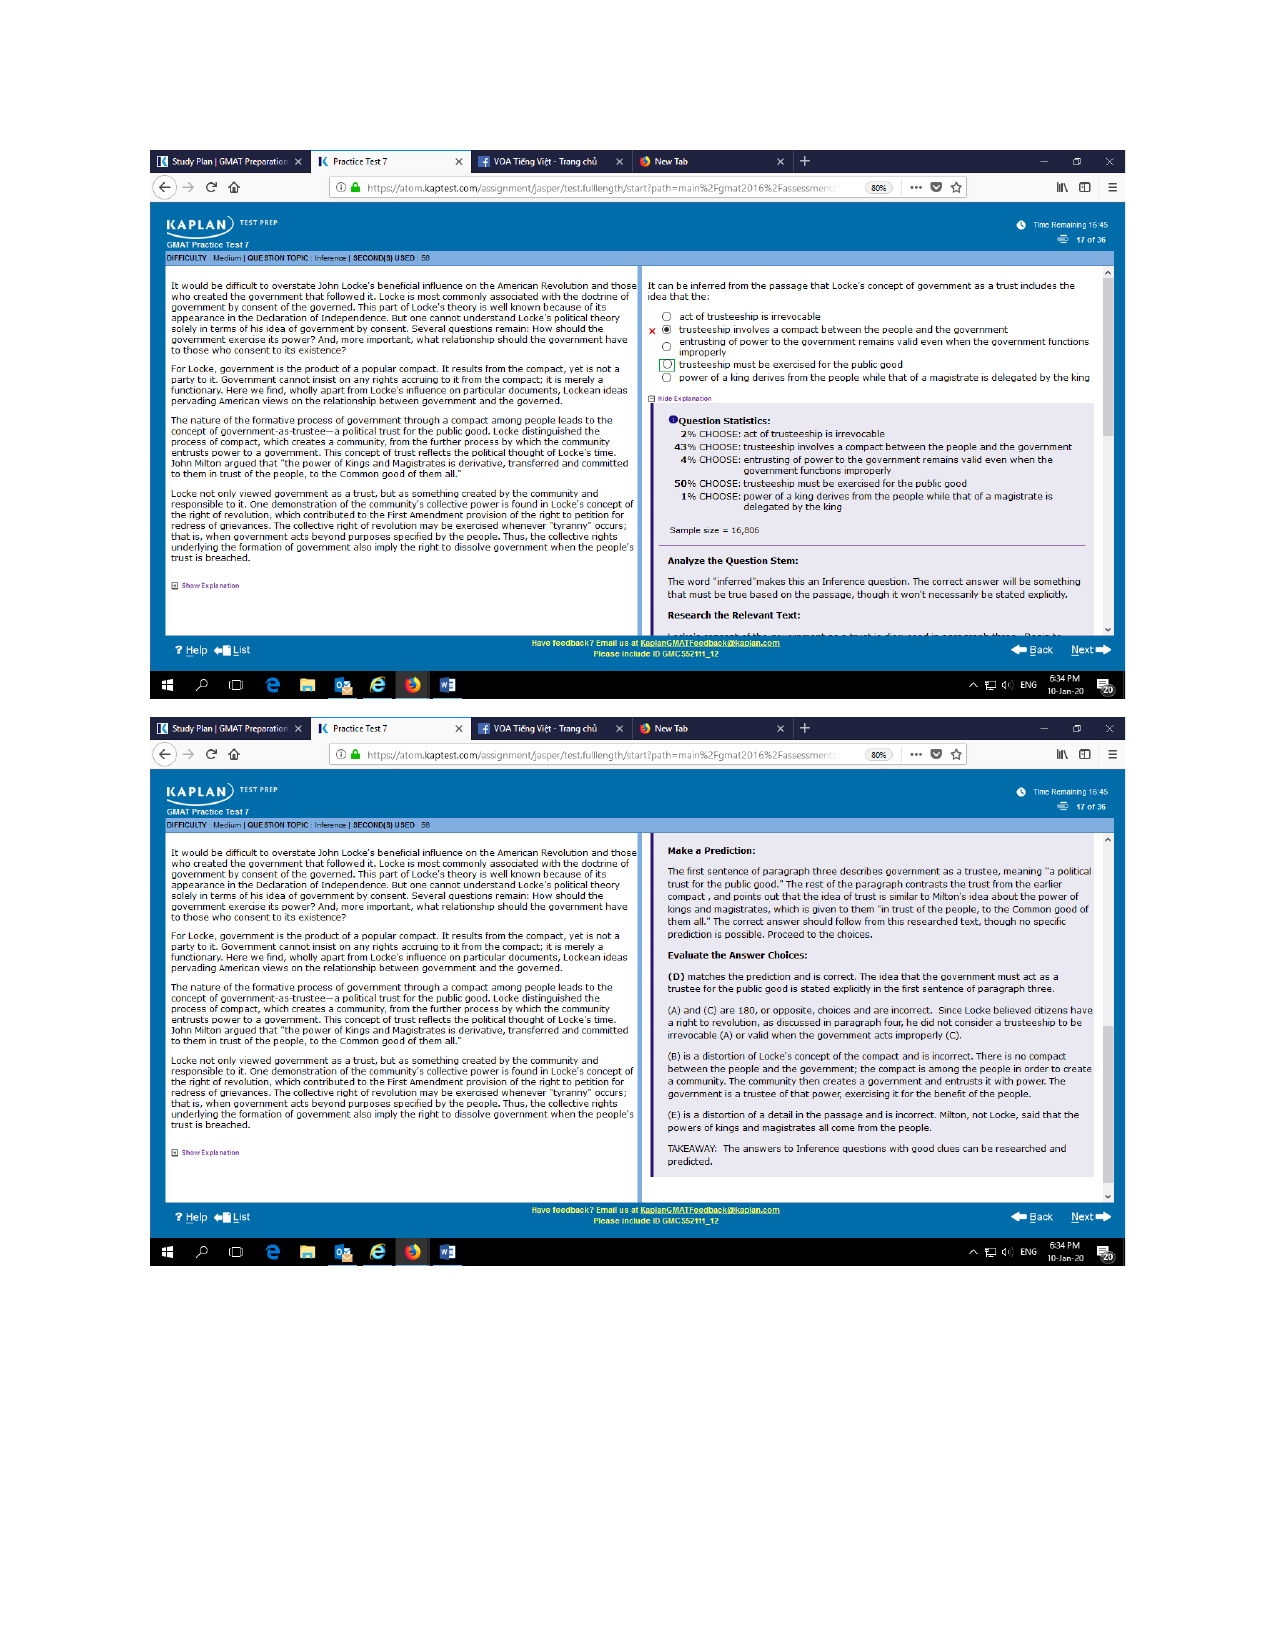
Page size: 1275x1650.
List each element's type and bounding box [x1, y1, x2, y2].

picture [150, 717, 1125, 1266]
picture [150, 150, 1125, 699]
